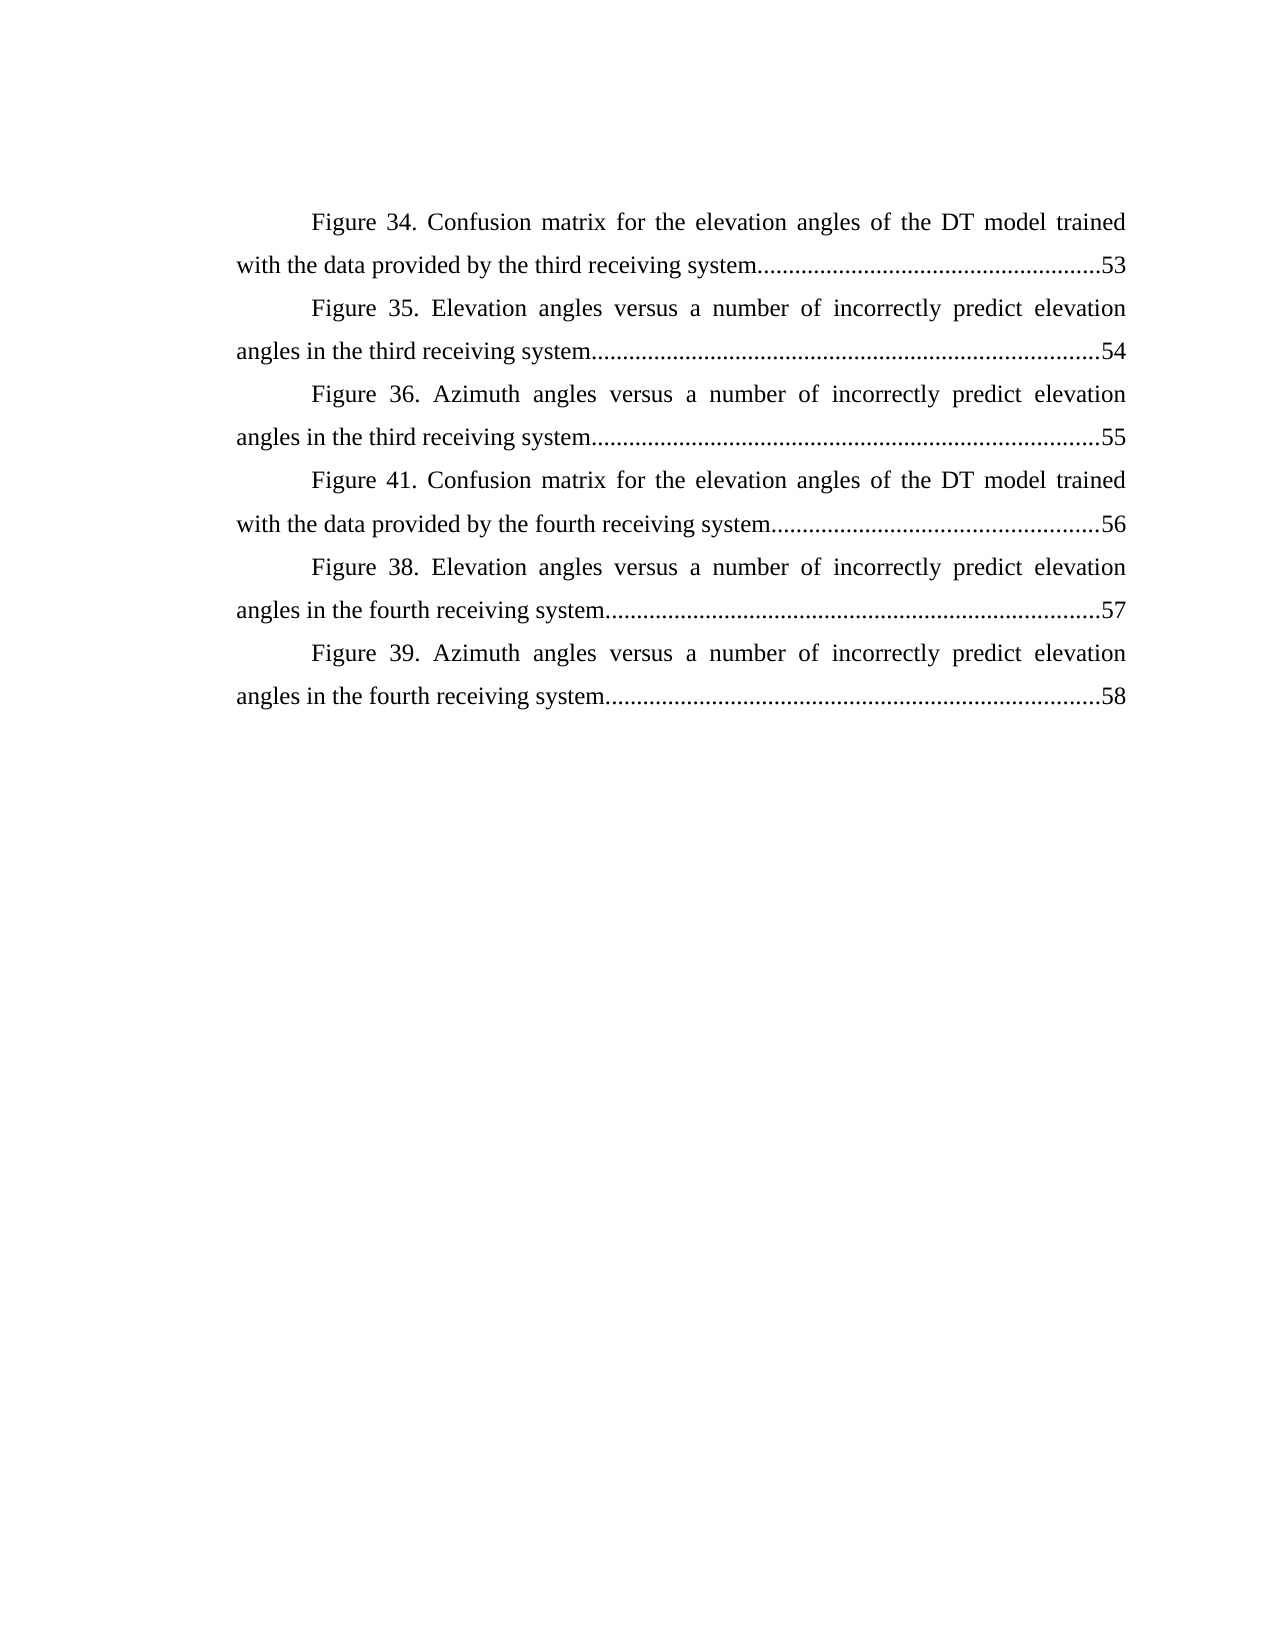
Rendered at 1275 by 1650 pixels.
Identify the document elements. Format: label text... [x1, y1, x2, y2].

text Figure 35. Elevation angles versus a number of incorrectly predict elevation angles in the third receiving system. 54 [236, 293, 1127, 365]
text Figure 36. Azimuth angles versus a number of incorrectly predict elevation angles in the third receiving system. 55 [236, 379, 1127, 451]
text Figure 39. Azimuth angles versus a number of incorrectly predict elevation angles in the fourth receiving system. 58 [236, 638, 1127, 710]
text Figure 38. Elevation angles versus a number of incorrectly predict elevation angles in the fourth receiving system. 57 [236, 552, 1127, 624]
text Figure 34. Confusion matrix for the elevation angles of the DT model trained with the data provided by the third receiving system. 53 [236, 207, 1127, 279]
text Figure 41. Confusion matrix for the elevation angles of the DT model trained with the data provided by the fourth receiving system. 56 [236, 466, 1127, 537]
